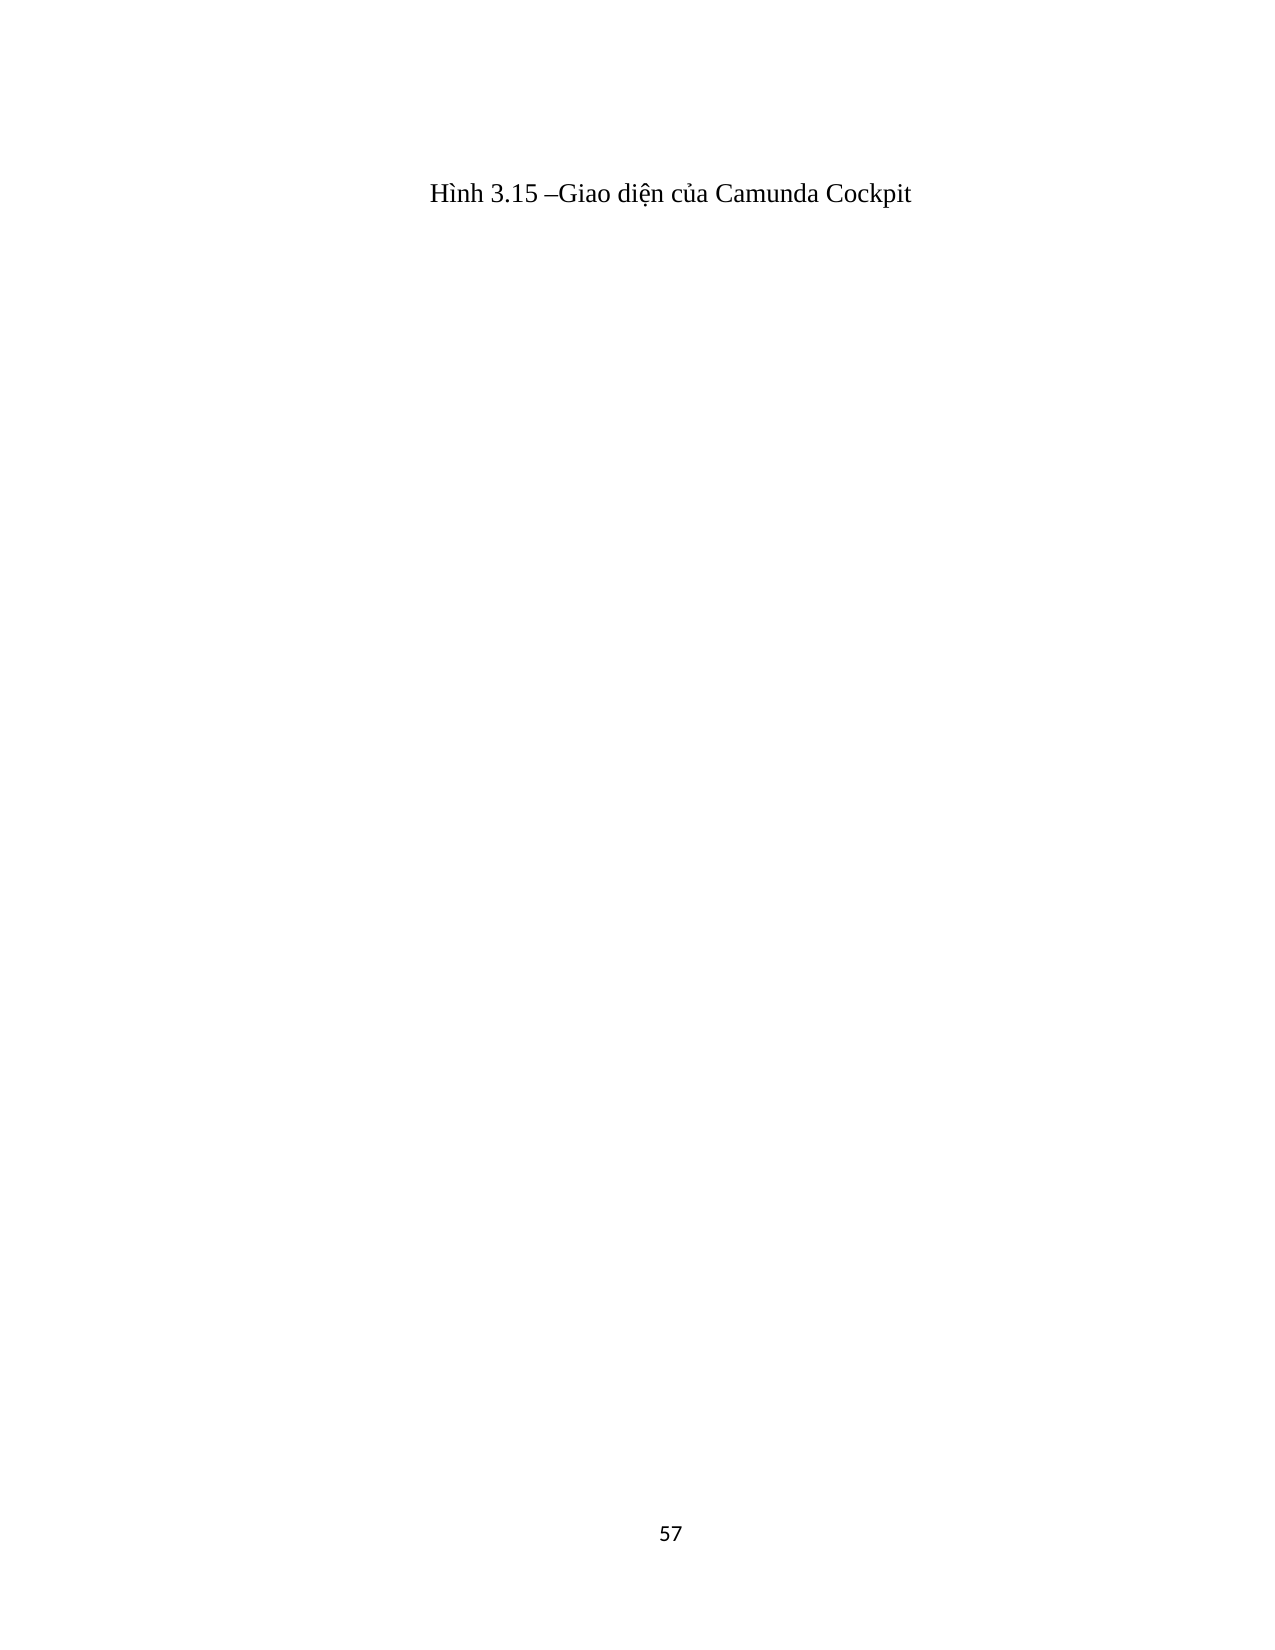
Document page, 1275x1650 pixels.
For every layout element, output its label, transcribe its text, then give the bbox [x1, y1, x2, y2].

text Hình 3.–Giao diện của Camunda Cockpit [207, 177, 1134, 208]
